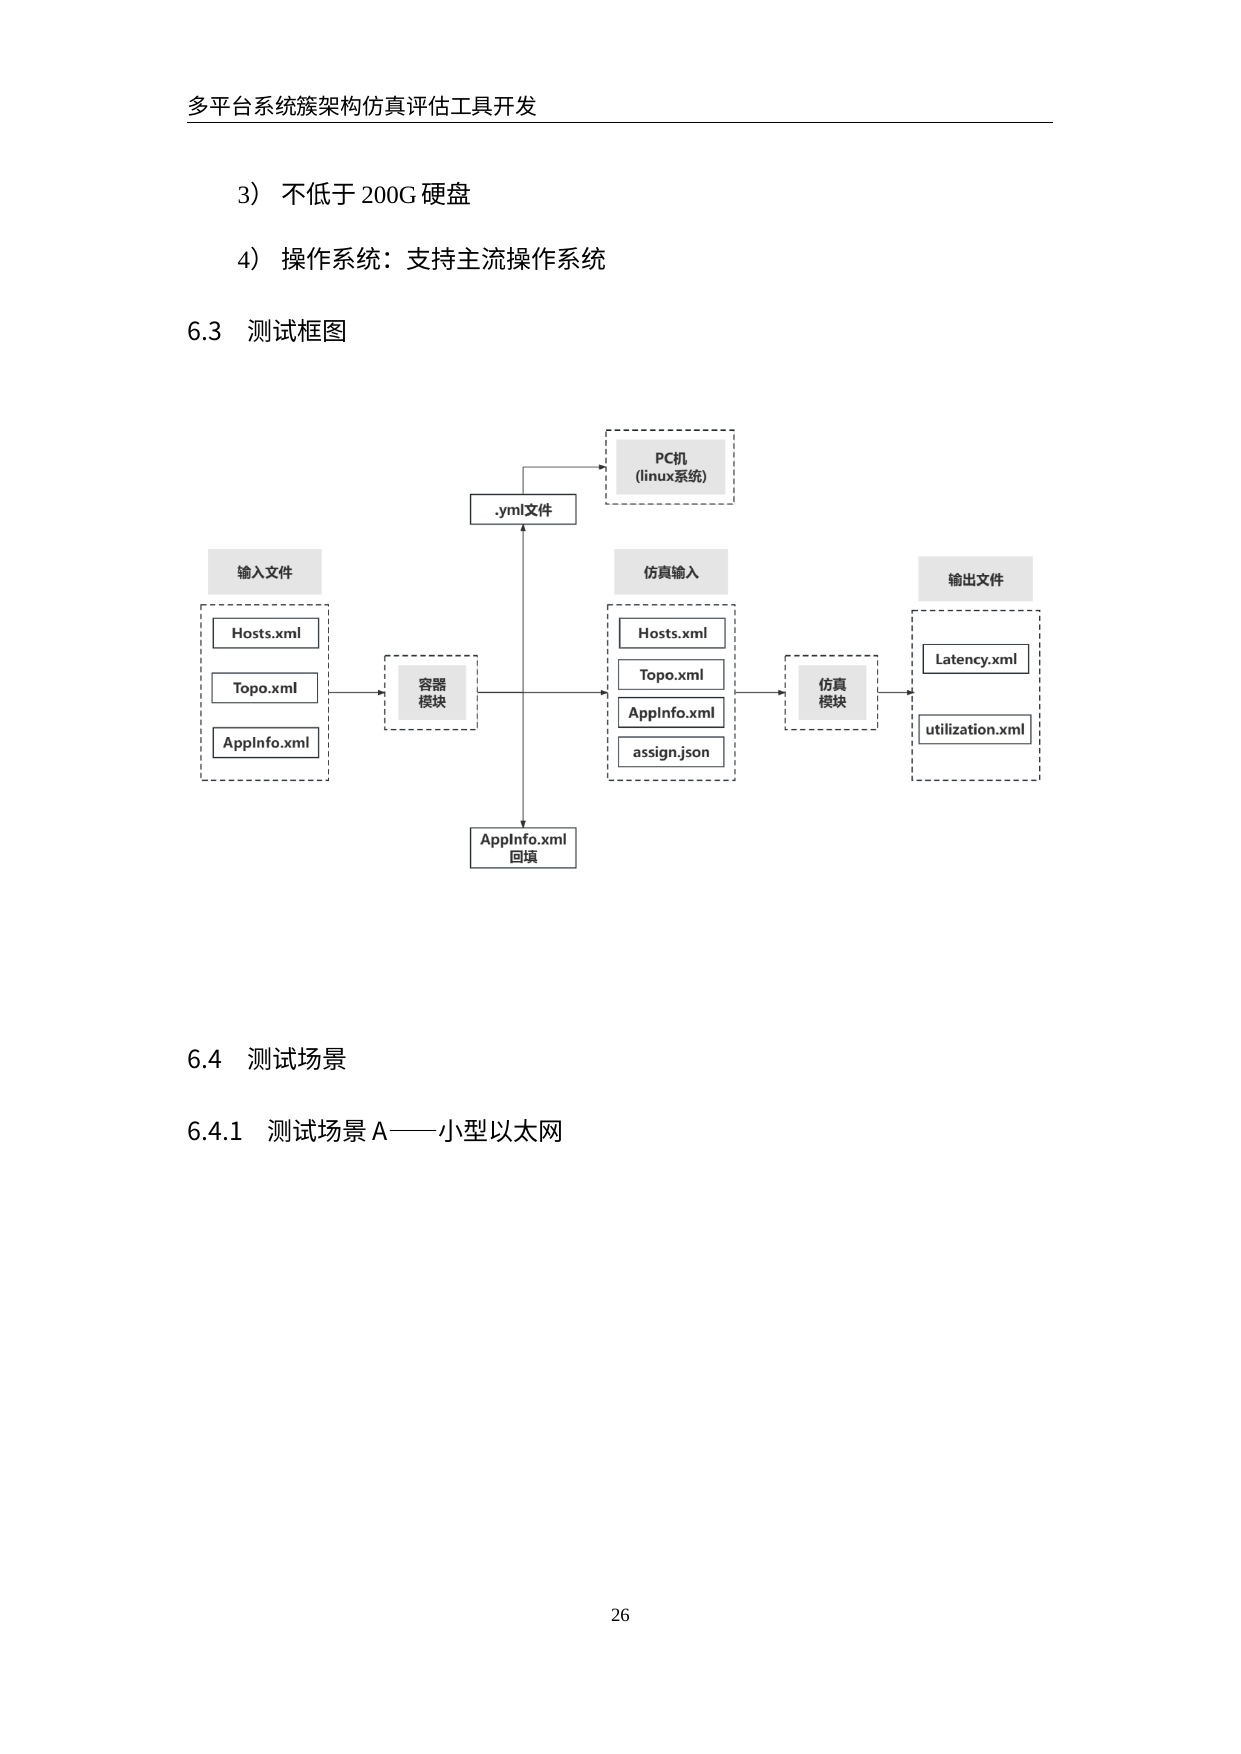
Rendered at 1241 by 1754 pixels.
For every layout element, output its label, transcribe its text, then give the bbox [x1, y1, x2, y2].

picture [187, 416, 1053, 881]
subtitle 测试框图 [187, 297, 1053, 362]
subtitle 测试场景 [187, 1026, 1053, 1091]
subtitle 测试场景A——小型以太网 [187, 1097, 1028, 1162]
list 不低于200G硬盘 [237, 160, 1053, 225]
list 操作系统：支持主流操作系统 [237, 225, 1053, 290]
